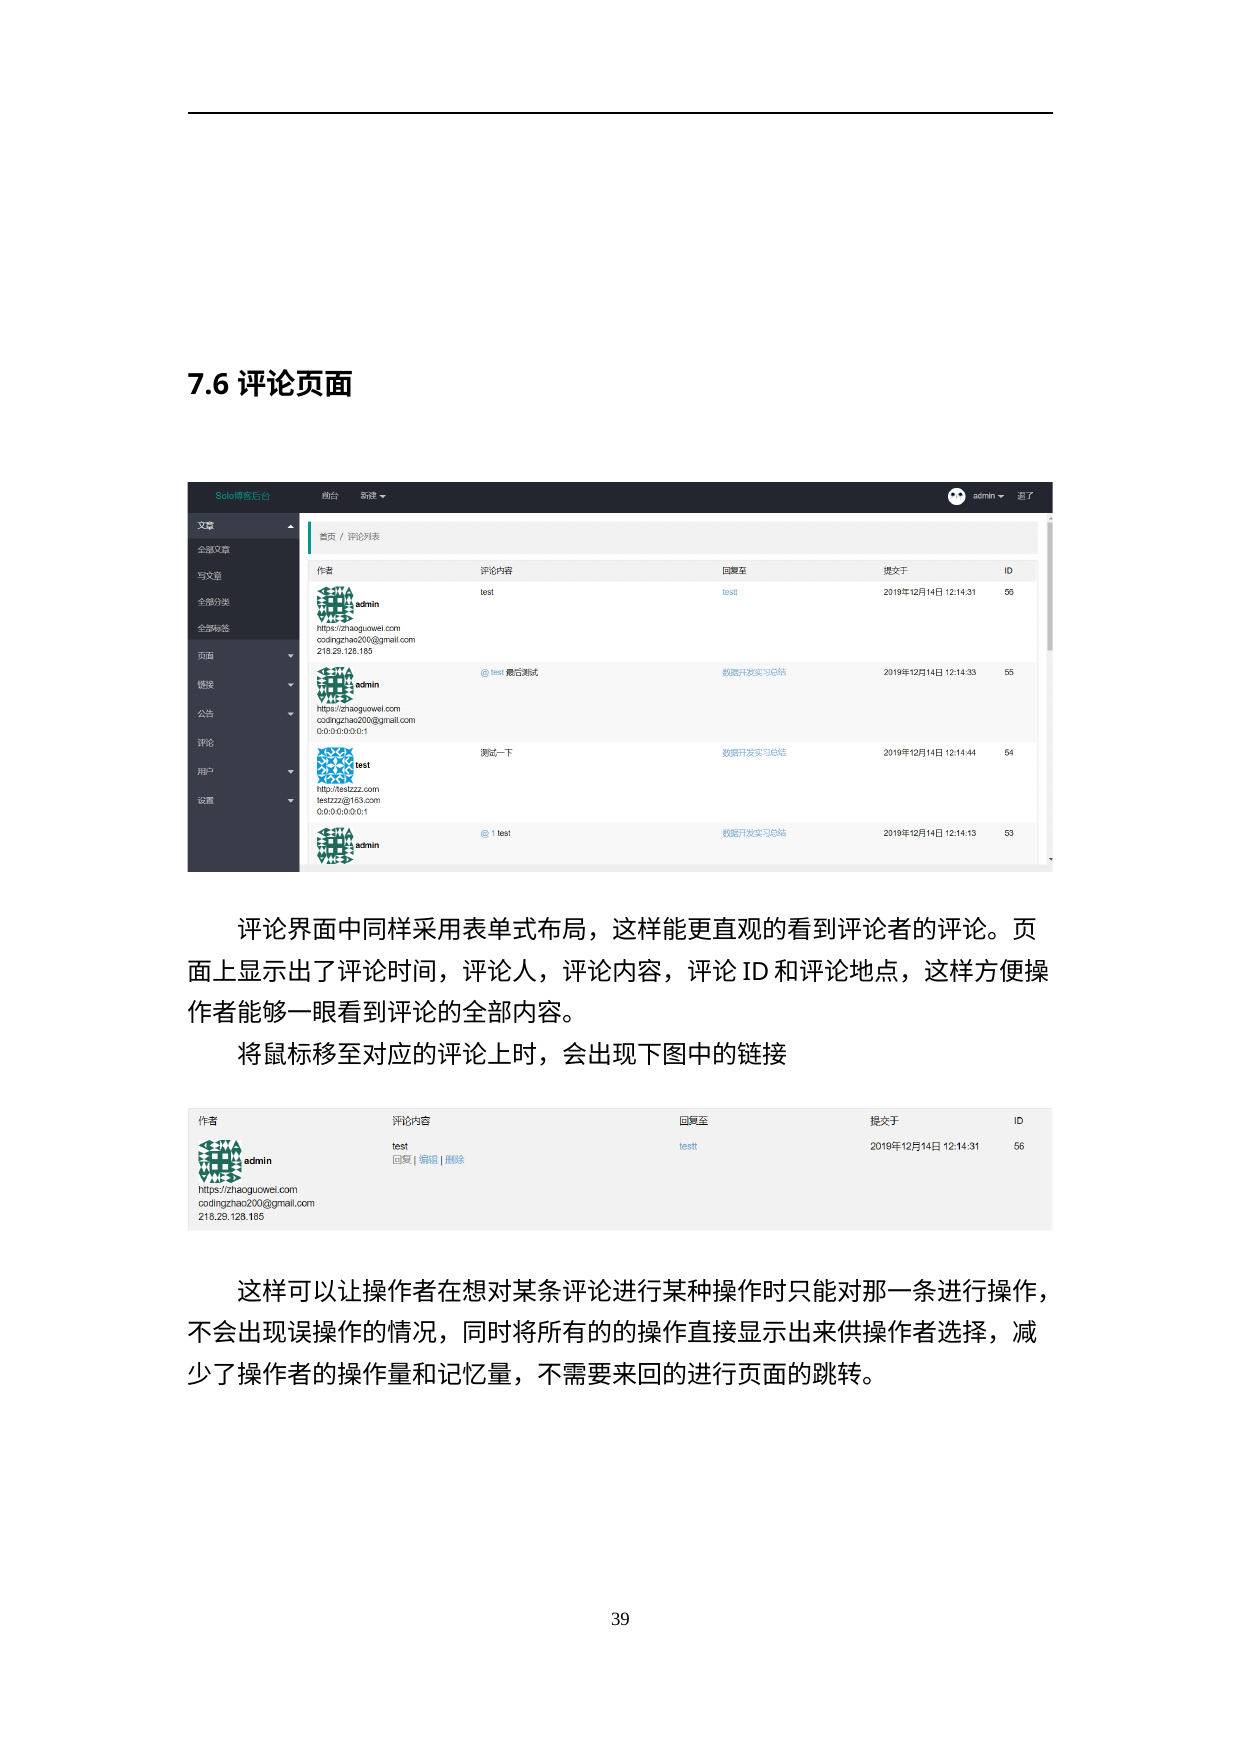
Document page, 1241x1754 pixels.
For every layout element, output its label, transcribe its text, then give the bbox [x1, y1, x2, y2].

picture [187, 1104, 1053, 1231]
text 将鼠标移至对应的评论上时，会出现下图中的链接 [187, 1030, 1053, 1072]
text 评论界面中同样采用表单式布局，这样能更直观的看到评论者的评论。页面上显示出了评论时间，评论人，评论内容，评论ID和评论地点，这样方便操作者能够一眼看到评论的全部内容。 [187, 905, 1053, 1030]
picture [187, 482, 1053, 872]
text 这样可以让操作者在想对某条评论进行某种操作时只能对那一条进行操作，不会出现误操作的情况，同时将所有的的操作直接显示出来供操作者选择，减少了操作者的操作量和记忆量，不需要来回的进行页面的跳转。 [187, 1267, 1053, 1392]
subtitle 7.6 评论页面 [187, 349, 1053, 414]
